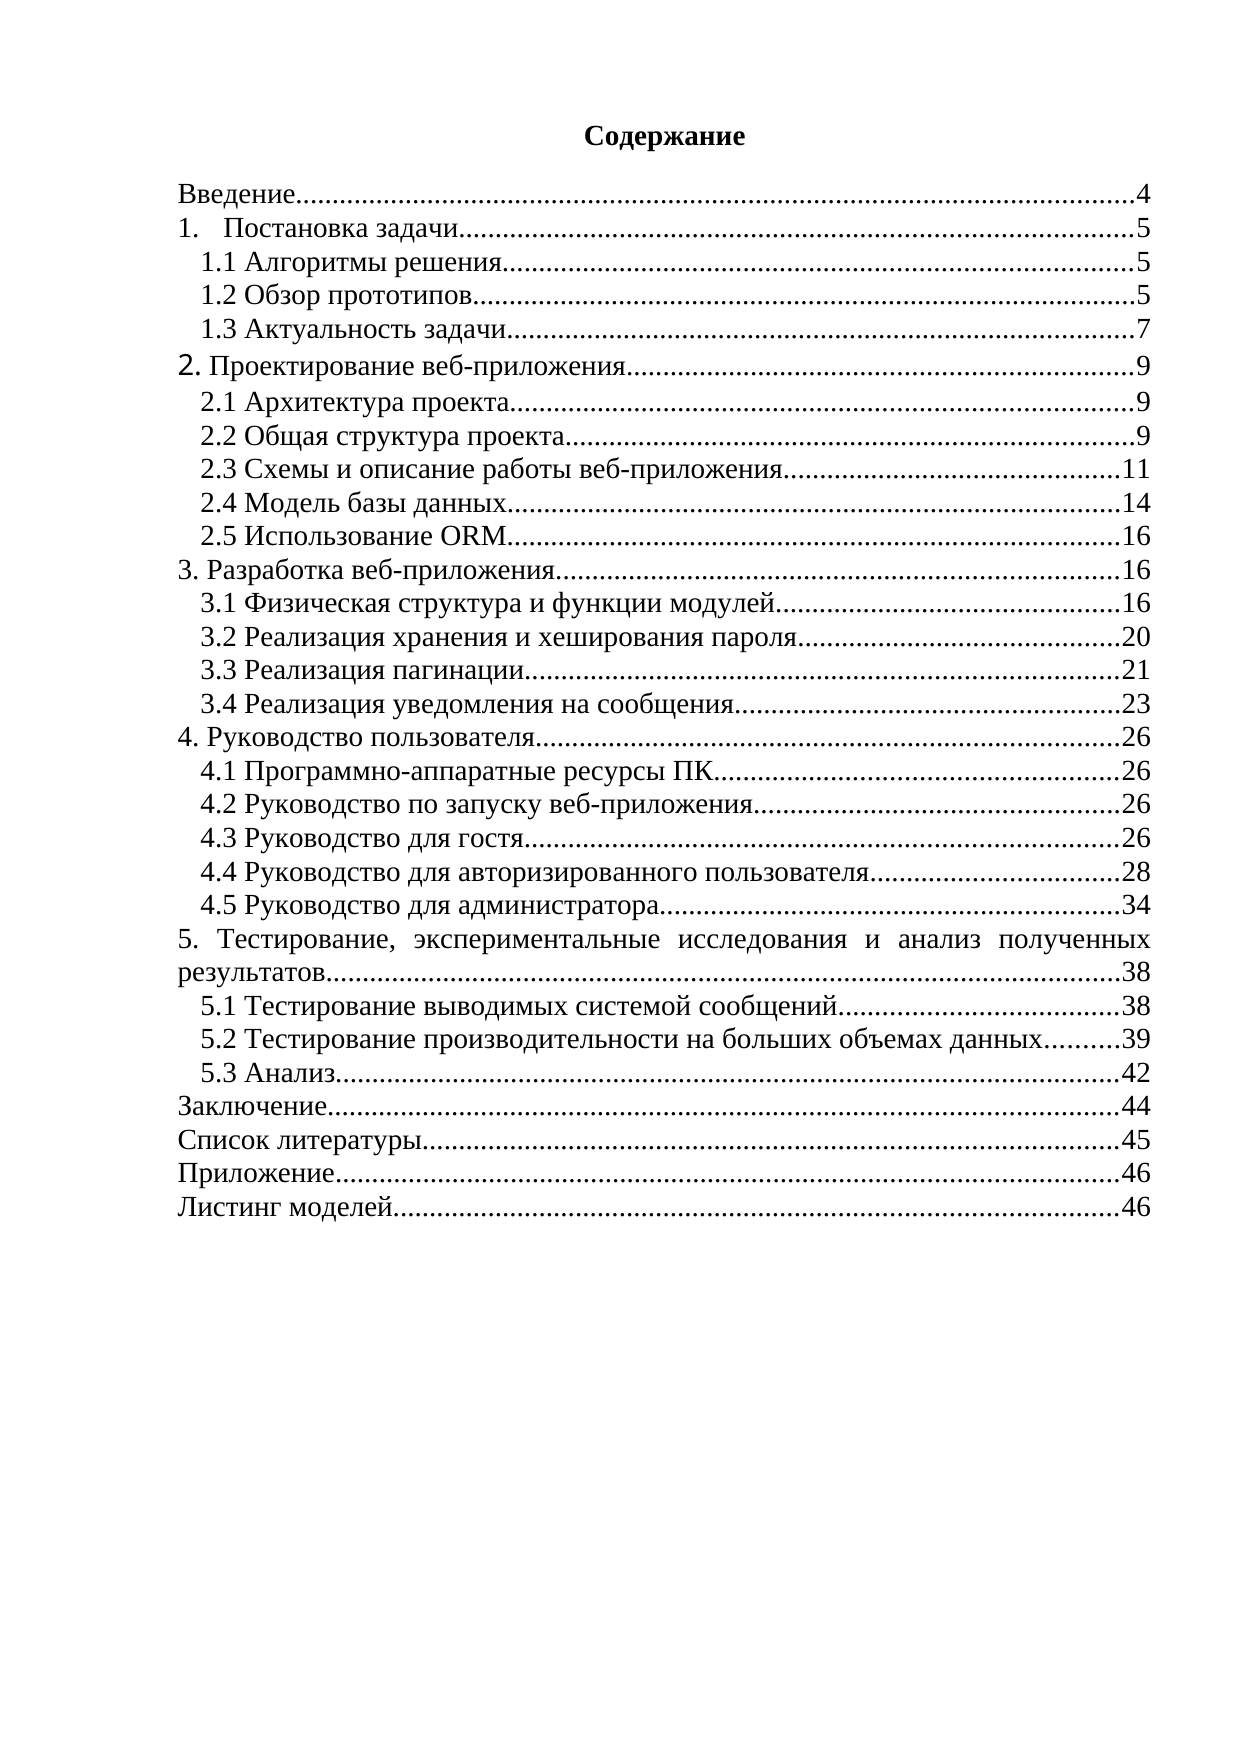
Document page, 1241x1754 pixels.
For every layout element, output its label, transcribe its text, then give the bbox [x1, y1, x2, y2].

text Содержание [177, 118, 1152, 152]
